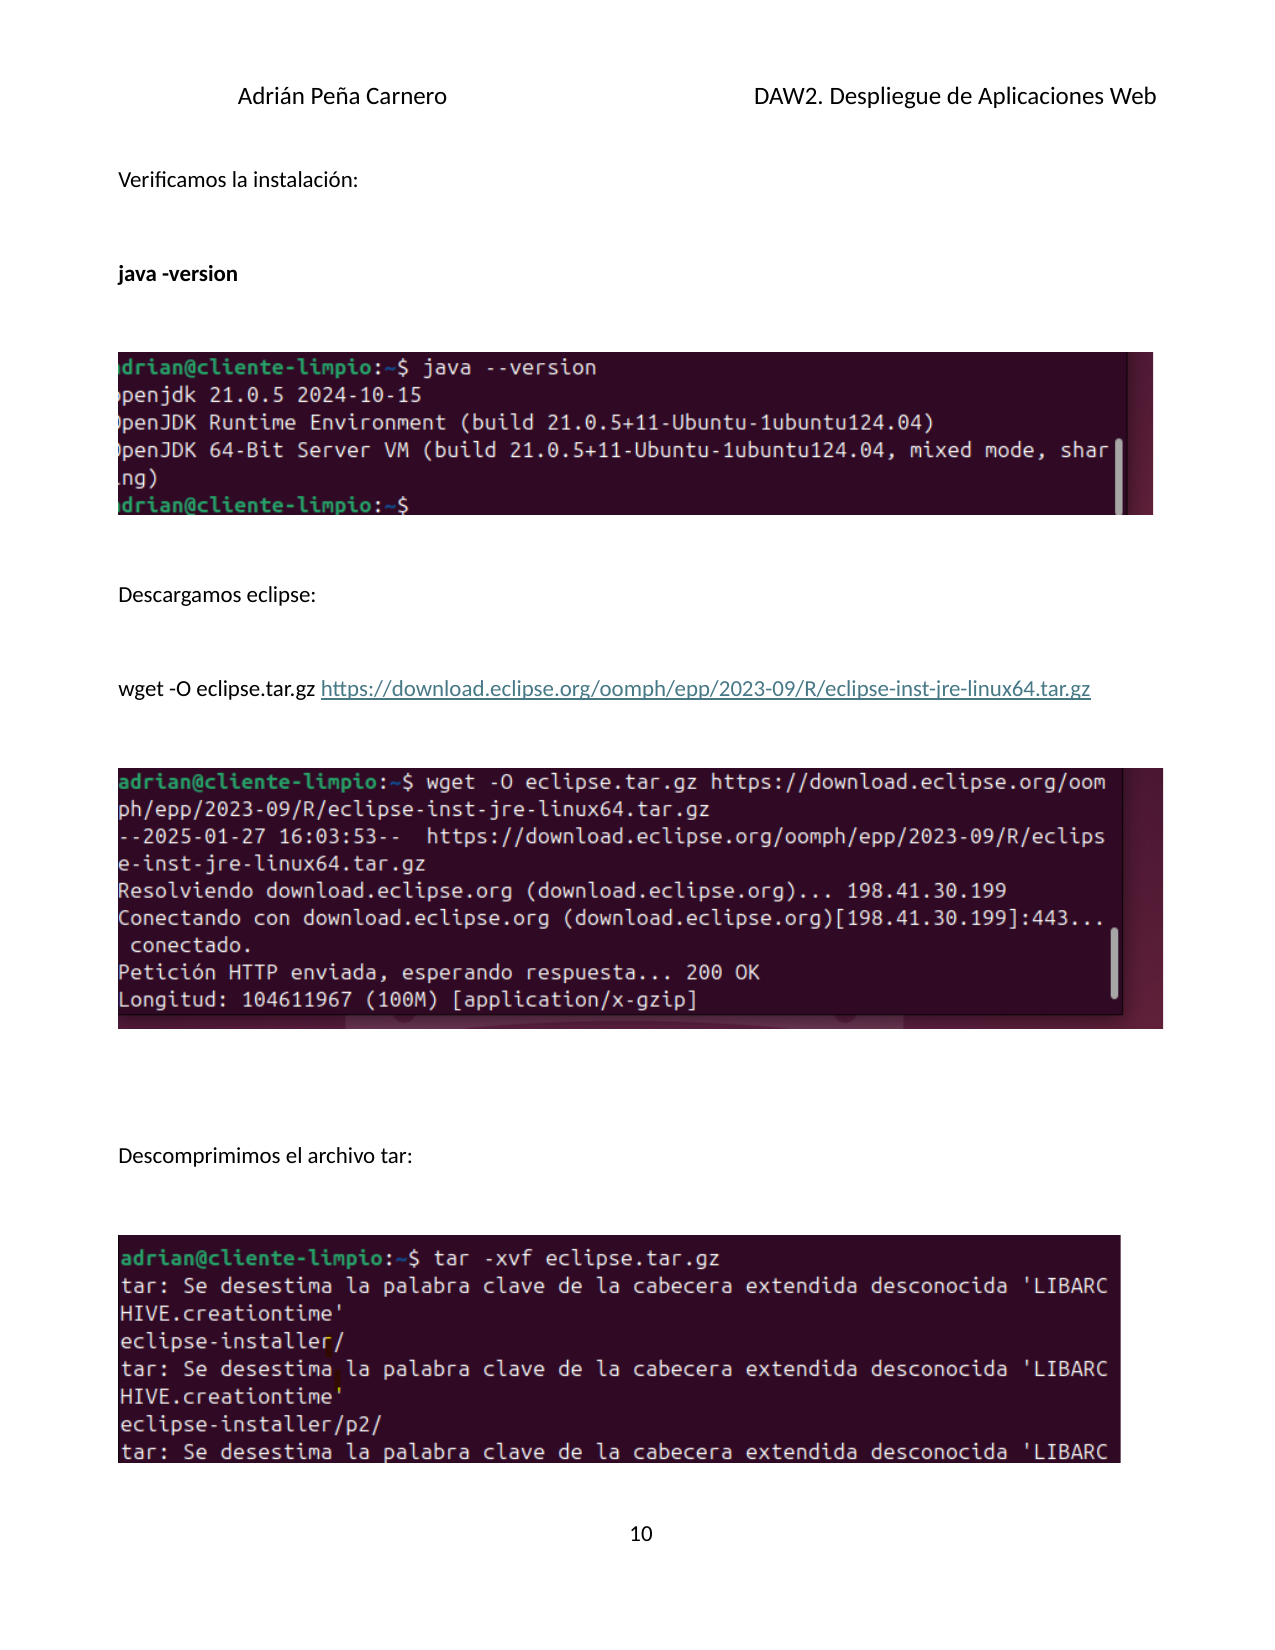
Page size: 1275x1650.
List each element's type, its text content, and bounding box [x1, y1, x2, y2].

text Verificamos la instalación: [118, 165, 1163, 193]
text wget -O eclipse.tar.gz https://download.eclipse.org/oomph/epp/2023-09/R/eclipse-inst-jre-linux64.tar.gz [118, 674, 1163, 702]
text Descomprimimos el archivo tar: [118, 1141, 1163, 1169]
text Descargamos eclipse: [118, 581, 1163, 609]
picture [118, 768, 1164, 1029]
picture [118, 352, 1154, 515]
picture [118, 1235, 1121, 1463]
text java -version [118, 259, 1163, 287]
